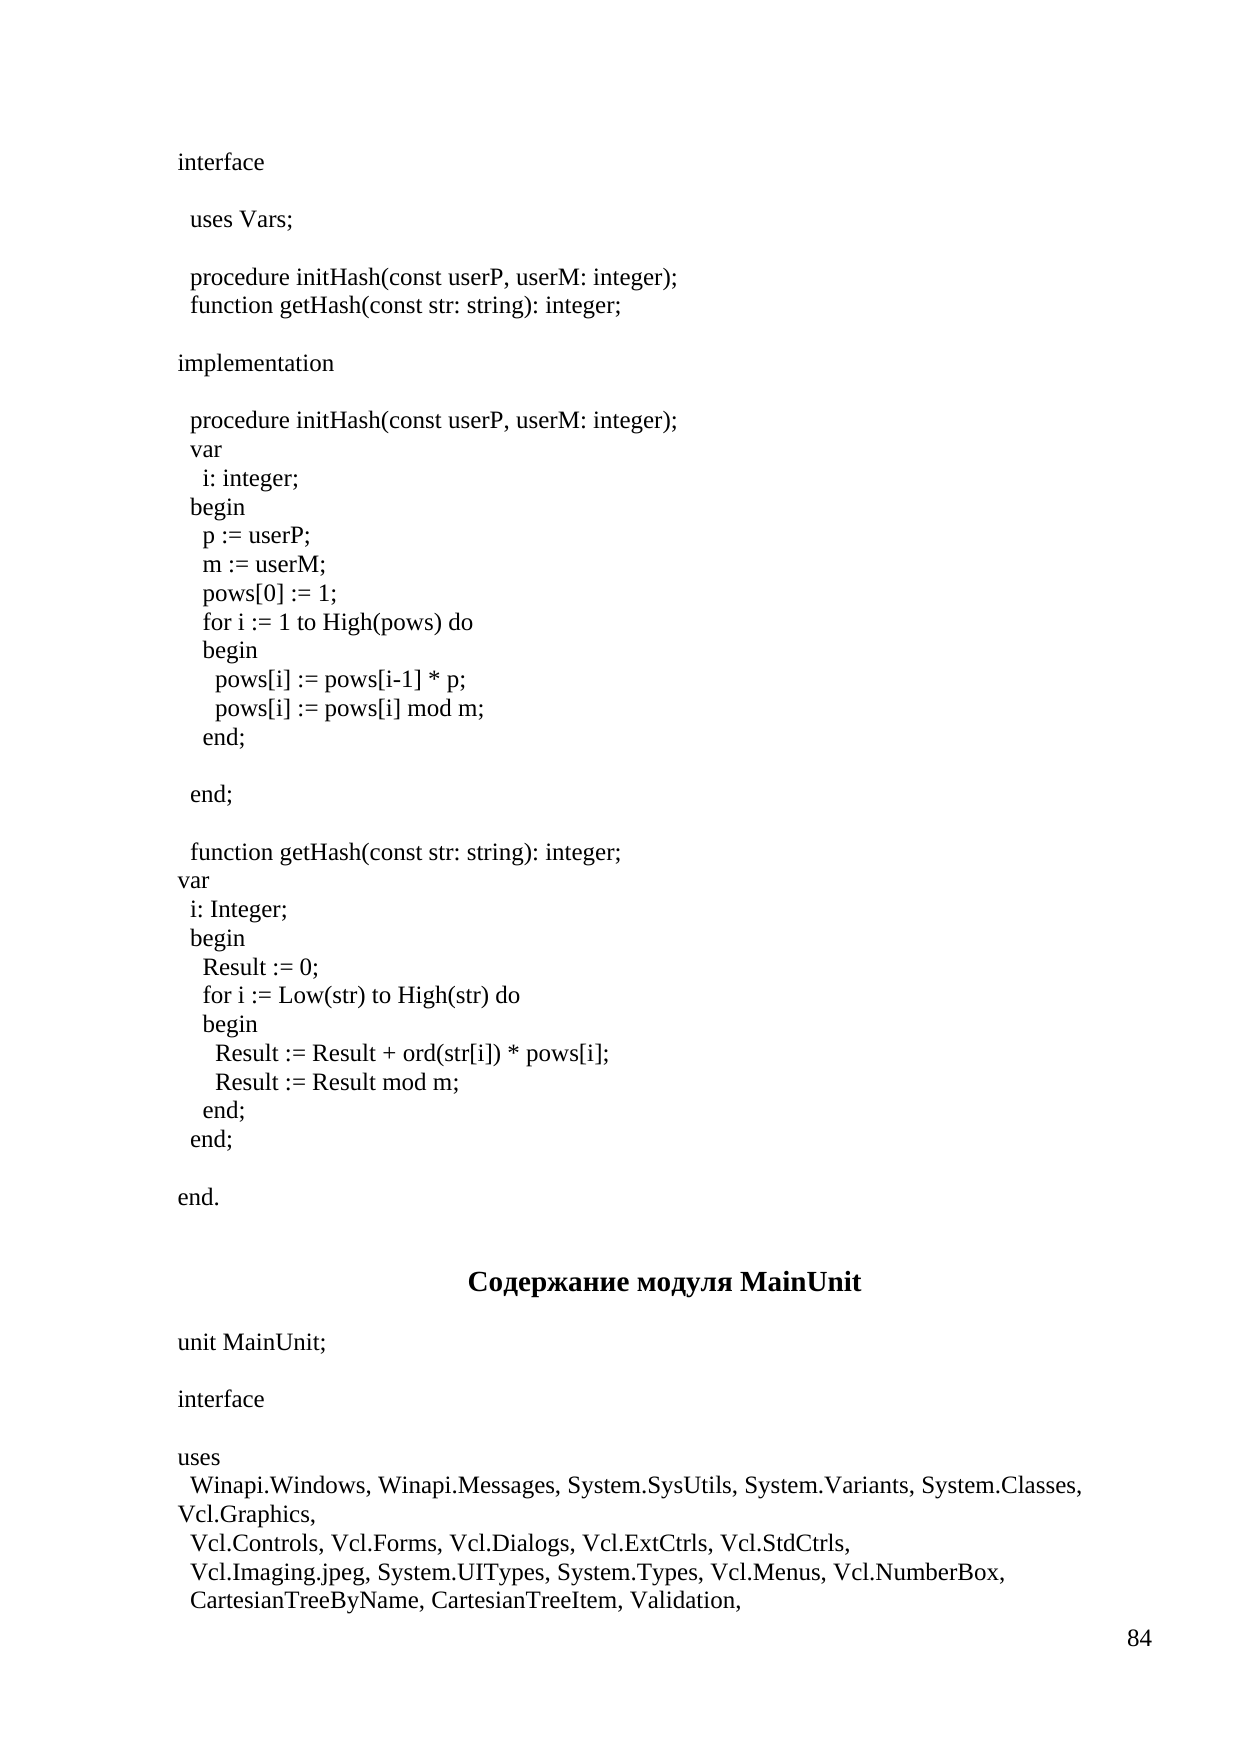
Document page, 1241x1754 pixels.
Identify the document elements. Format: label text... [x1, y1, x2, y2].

text i: integer; [177, 463, 1152, 492]
text p := userP; [177, 521, 1152, 549]
subtitle Содержание модуля MainUnit [177, 1264, 1152, 1298]
text procedure initHash(const userP, userM: integer); [177, 406, 1152, 434]
text pows[i] := pows[i] mod m; [177, 693, 1152, 722]
text begin [177, 923, 1152, 952]
text end; [177, 779, 1152, 808]
text end; [177, 722, 1152, 751]
text i: Integer; [177, 894, 1152, 923]
text begin [177, 636, 1152, 664]
text m := userM; [177, 549, 1152, 578]
text Result := Result + ord(str[i]) * pows[i]; [177, 1038, 1152, 1067]
text end. [177, 1182, 1152, 1211]
text Winapi.Windows, Winapi.Messages, System.SysUtils, System.Variants, System.Classes, Vcl.Graphics, [177, 1470, 1152, 1528]
text var [177, 866, 1152, 894]
text begin [177, 492, 1152, 521]
text function getHash(const str: string): integer; [177, 291, 1152, 319]
text Result := 0; [177, 952, 1152, 981]
text pows[0] := 1; [177, 578, 1152, 607]
text function getHash(const str: string): integer; [177, 837, 1152, 866]
text unit MainUnit; [177, 1327, 1152, 1355]
text pows[i] := pows[i-1] * p; [177, 664, 1152, 693]
text uses Vars; [177, 204, 1152, 233]
text end; [177, 1096, 1152, 1124]
text interface [177, 147, 1152, 176]
text var [177, 434, 1152, 463]
text begin [177, 1009, 1152, 1038]
text procedure initHash(const userP, userM: integer); [177, 262, 1152, 291]
text implementation [177, 348, 1152, 377]
text Result := Result mod m; [177, 1067, 1152, 1096]
text end; [177, 1124, 1152, 1153]
text interface [177, 1384, 1152, 1413]
text uses [177, 1442, 1152, 1470]
text CartesianTreeByName, CartesianTreeItem, Validation, [177, 1585, 1152, 1614]
text Vcl.Imaging.jpeg, System.UITypes, System.Types, Vcl.Menus, Vcl.NumberBox, [177, 1557, 1152, 1585]
text for i := Low(str) to High(str) do [177, 981, 1152, 1009]
text Vcl.Controls, Vcl.Forms, Vcl.Dialogs, Vcl.ExtCtrls, Vcl.StdCtrls, [177, 1528, 1152, 1557]
text for i := 1 to High(pows) do [177, 607, 1152, 636]
